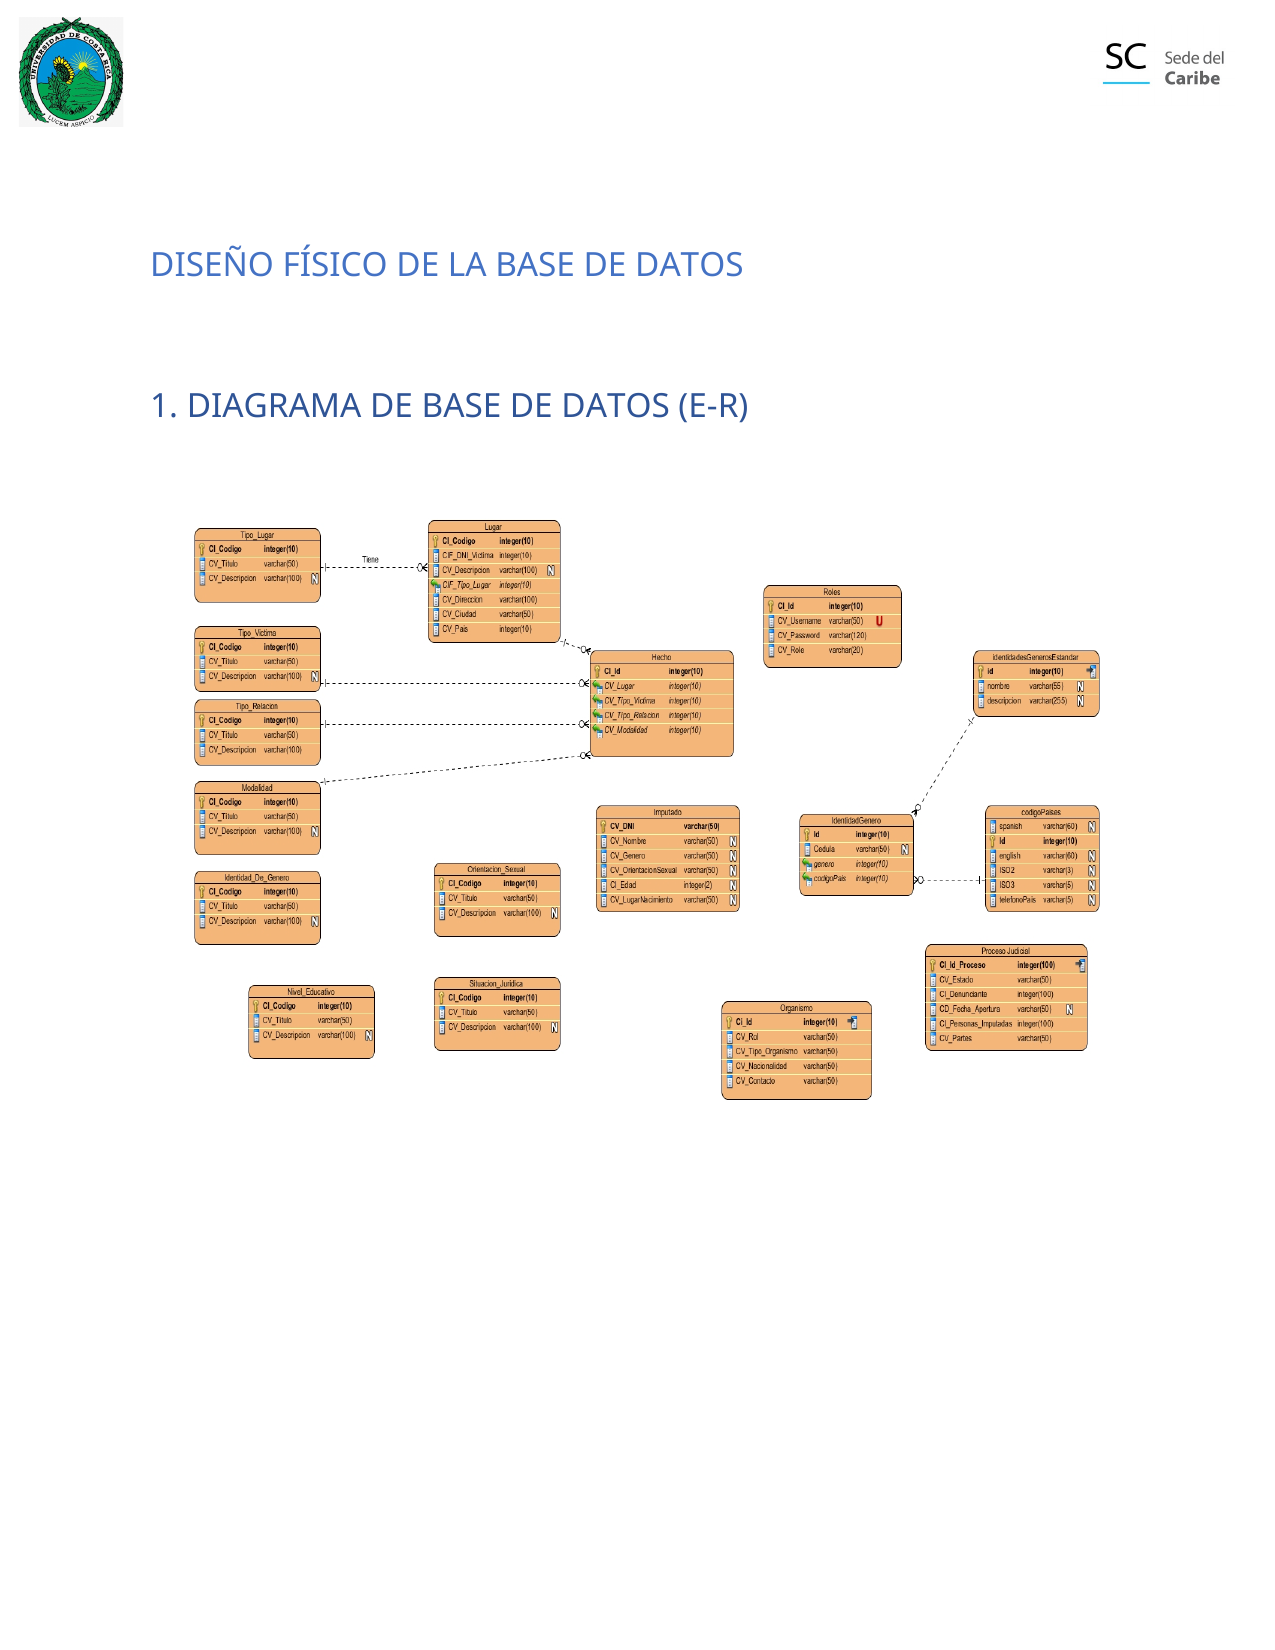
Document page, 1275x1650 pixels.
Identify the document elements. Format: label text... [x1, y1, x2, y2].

picture [18, 17, 124, 127]
text DISEÑO FÍSICO DE LA BASE DE DATOS [150, 241, 1125, 286]
picture [193, 518, 1101, 1102]
subtitle 1. DIAGRAMA DE BASE DE DATOS (E-R) [150, 382, 1125, 427]
picture [1090, 25, 1236, 106]
